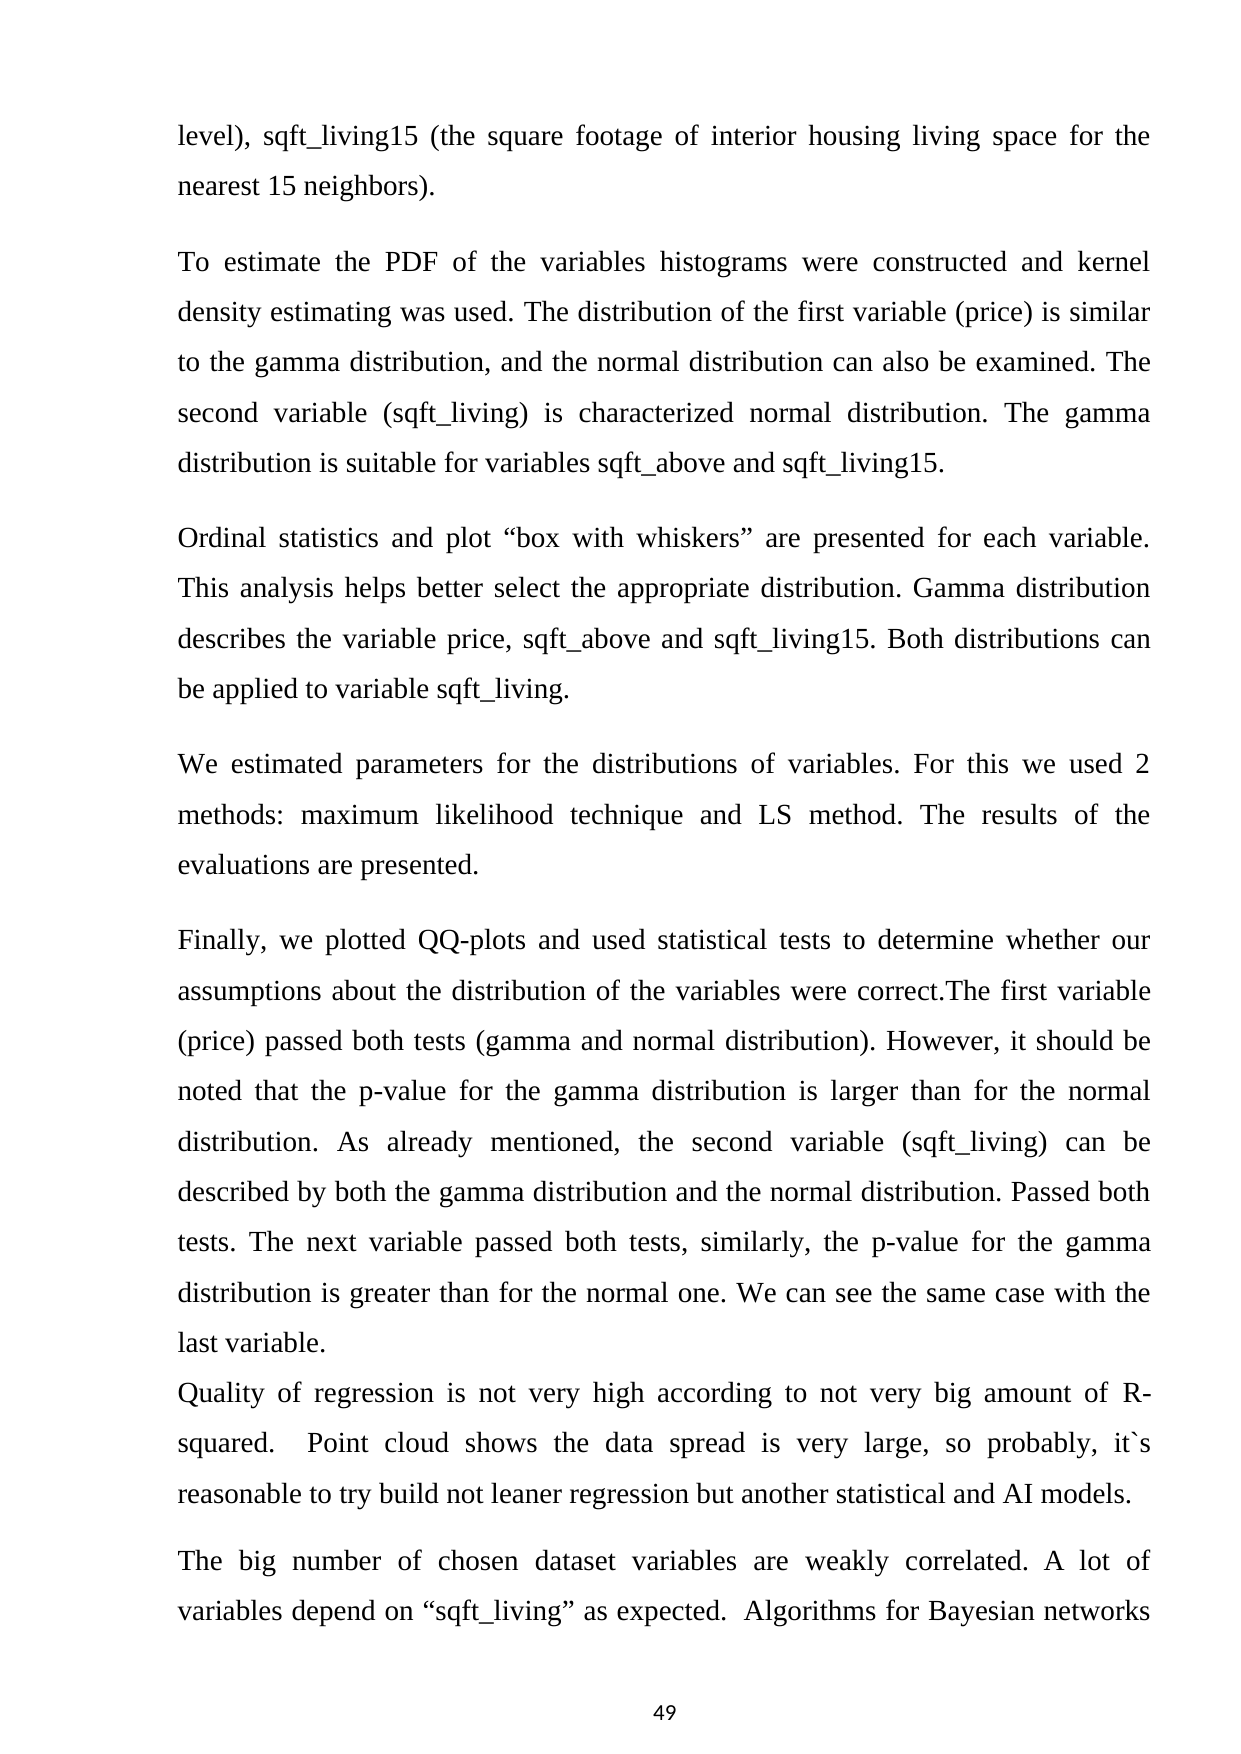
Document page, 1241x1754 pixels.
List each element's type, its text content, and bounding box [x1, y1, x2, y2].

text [177, 1543, 1152, 1627]
text Ordinal statistics and plot “box with whiskers” are presented for each variable. This analysis helps better select the appropriate distribution. Gamma distribution describes the variable price, sqft_above and sqft_living15. Both distributions can be applied to variable sqft_living. [177, 520, 1152, 705]
text Finally, we plotted QQ-plots and used statistical tests to determine whether our assumptions about the distribution of the variables were correct.The first variable (price) passed both tests (gamma and normal distribution). However, it should be noted that the p-value for the gamma distribution is larger than for the normal distribution. As already mentioned, the second variable (sqft_living) can be described by both the gamma distribution and the normal distribution. Passed both tests. The next variable passed both tests, similarly, the p-value for the gamma distribution is greater than for the normal one. We can see the same case with the last variable. [177, 922, 1152, 1358]
text To estimate the PDF of the variables histograms were constructed and kernel density estimating was used. The distribution of the first variable (price) is similar to the gamma distribution, and the normal distribution can also be examined. The second variable (sqft_living) is characterized normal distribution. The gamma distribution is suitable for variables sqft_above and sqft_living15. [177, 244, 1152, 478]
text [177, 118, 1152, 202]
text We estimated parameters for the distributions of variables. For this we used 2 methods: maximum likelihood technique and LS method. The results of the evaluations are presented. [177, 747, 1152, 881]
text Quality of regression is not very high according to not very big amount of R-squared. Point cloud shows the data spread is very large, so probably, it`s reasonable to try build not leaner regression but another statistical and AI models. [177, 1375, 1152, 1509]
